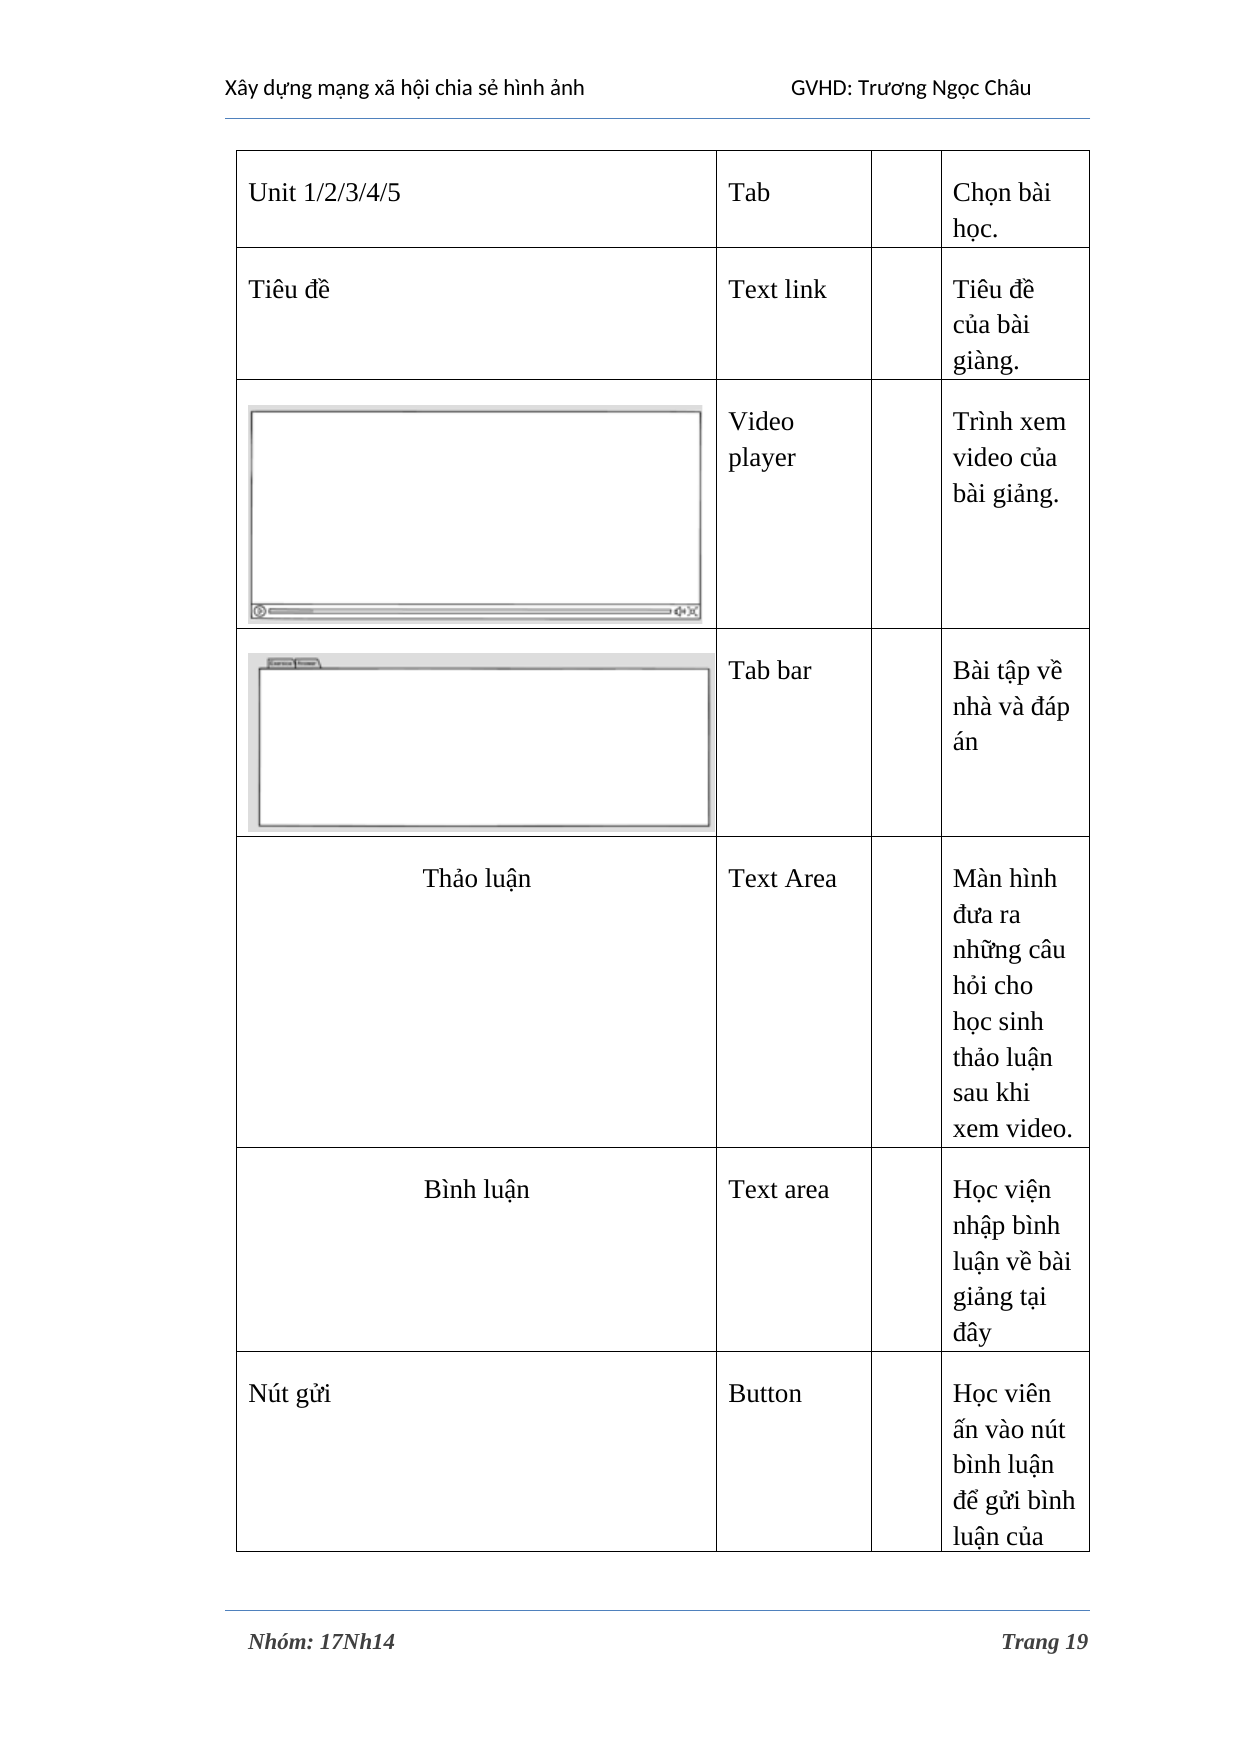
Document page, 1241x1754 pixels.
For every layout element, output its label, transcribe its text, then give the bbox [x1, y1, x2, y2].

table_cell [872, 248, 941, 379]
table_cell Tiêu đề [237, 248, 716, 379]
table_cell Trình xem video của bài giảng. [942, 380, 1089, 628]
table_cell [942, 1352, 1089, 1551]
table_cell Text area [717, 1148, 871, 1351]
table_cell Nút gửi [237, 1352, 716, 1551]
table_cell Button [717, 1352, 871, 1551]
table_cell [872, 837, 941, 1147]
table_cell [872, 1352, 941, 1551]
table_cell Chọn bài học. [942, 151, 1089, 247]
table_cell Tiêu đề của bài giàng. [942, 248, 1089, 379]
table_cell [237, 629, 716, 836]
picture [248, 405, 703, 624]
table_cell [237, 380, 716, 628]
table_cell Text link [717, 248, 871, 379]
table_cell Thảo luận [237, 837, 716, 1147]
table_cell [872, 629, 941, 836]
table_cell [872, 151, 941, 247]
table_cell Màn hình đưa ra những câu hỏi cho học sinh thảo luận sau khi xem video. [942, 837, 1089, 1147]
picture [248, 653, 715, 832]
table_cell Video player [717, 380, 871, 628]
table_cell Tab bar [717, 629, 871, 836]
table_cell Text Area [717, 837, 871, 1147]
table_cell Tab [717, 151, 871, 247]
table_cell [872, 1148, 941, 1351]
table_cell Học viện nhập bình luận về bài giảng tại đây [942, 1148, 1089, 1351]
table_cell [872, 380, 941, 628]
table_cell Bài tập về nhà và đáp án [942, 629, 1089, 836]
table_cell Unit 1/2/3/4/5 [237, 151, 716, 247]
table_cell Bình luận [237, 1148, 716, 1351]
